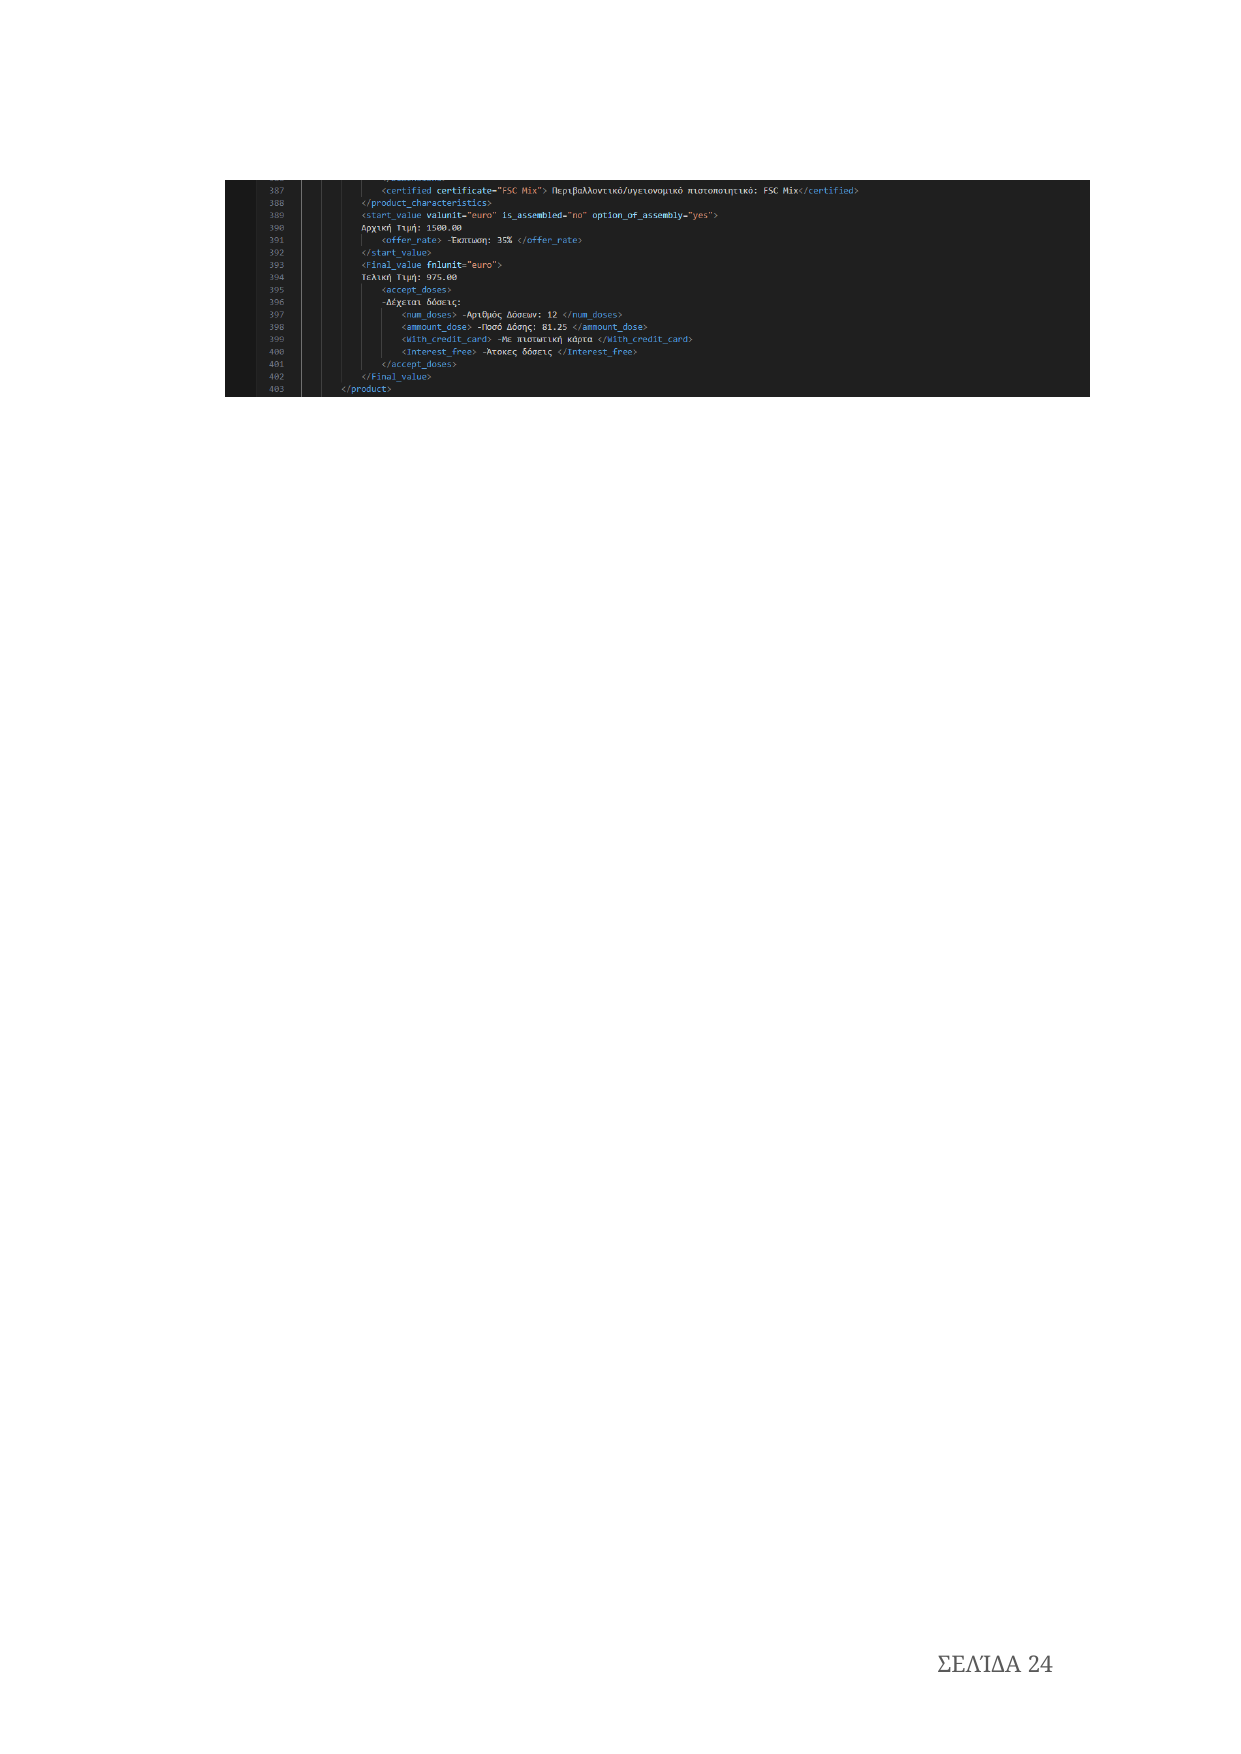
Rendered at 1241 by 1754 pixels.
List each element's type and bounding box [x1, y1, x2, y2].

picture [225, 180, 1090, 397]
